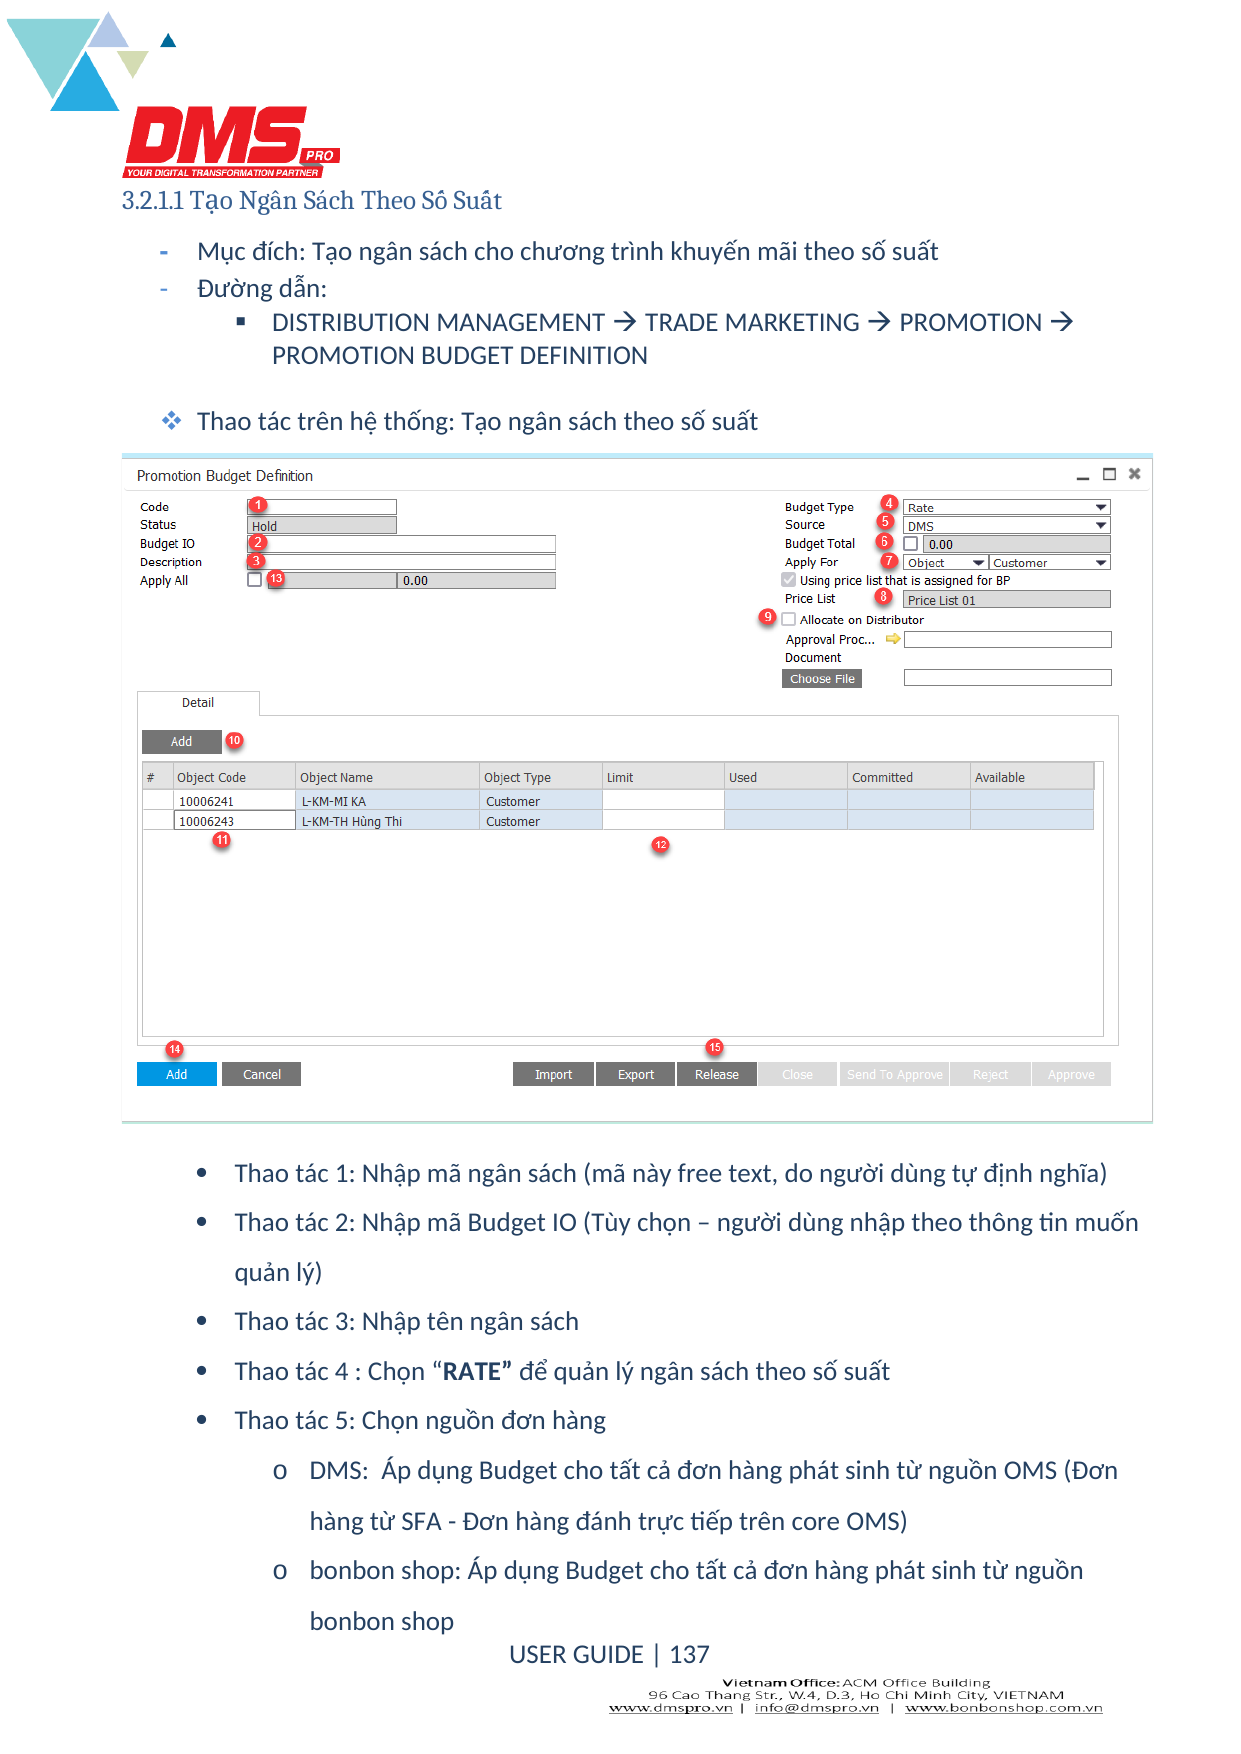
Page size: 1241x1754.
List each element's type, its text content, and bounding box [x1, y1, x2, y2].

list Thao tác 4 : Chọn “RATE” để quản lý ngân sách theo số suất [197, 1354, 1153, 1387]
list bonbon shop: Áp dụng Budget cho tất cả đơn hàng phát sinh từ nguồn bonbon shop [272, 1553, 1153, 1637]
list DMS: Áp dụng Budget cho tất cả đơn hàng phát sinh từ nguồn OMS (Đơn hàng từ SFA - Đơn hàng đánh trực tiếp trên core OMS) [272, 1453, 1153, 1537]
picture [121, 453, 1154, 1124]
list Thao tác 3: Nhập tên ngân sách [197, 1304, 1153, 1338]
list Thao tác 1: Nhập mã ngân sách (mã này free text, do người dùng tự định nghĩa) [197, 1156, 1153, 1189]
subtitle 3.2.1.1 Tạo Ngân Sách Theo Số Suất [122, 185, 1153, 216]
list DISTRIBUTION MANAGEMENT TRADE MARKETING PROMOTION PROMOTION BUDGET DEFINITION [234, 305, 1153, 371]
list Thao tác 5: Chọn nguồn đơn hàng [197, 1403, 1153, 1437]
list Thao tác trên hệ thống: Tạo ngân sách theo số suất [159, 404, 1153, 437]
list Mục đích: Tạo ngân sách cho chương trình khuyến mãi theo số suất [159, 231, 1153, 268]
list Thao tác 2: Nhập mã Budget IO (Tùy chọn – người dùng nhập theo thông tin muốn quản lý) [197, 1206, 1153, 1288]
list Đường dẫn: [159, 268, 1153, 305]
picture [5, 11, 340, 177]
